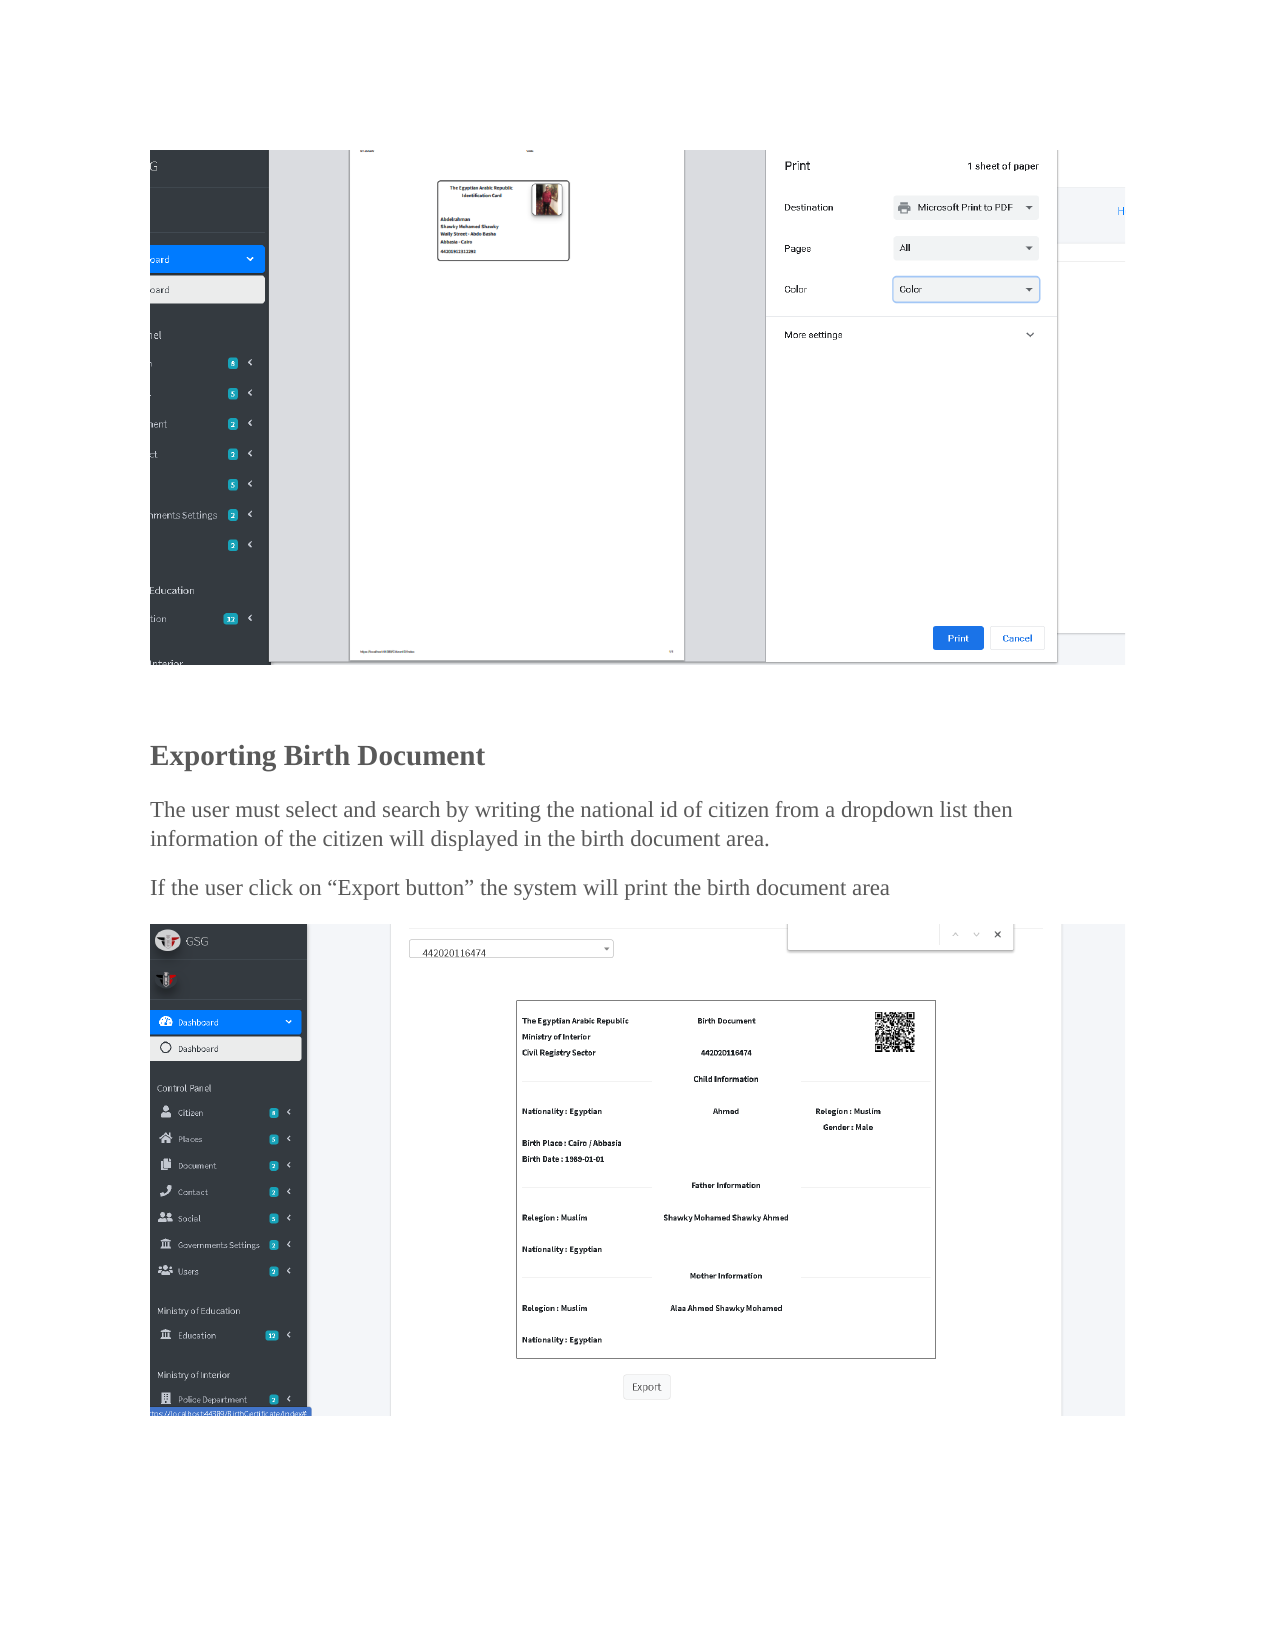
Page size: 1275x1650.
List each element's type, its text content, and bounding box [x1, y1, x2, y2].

picture [150, 924, 1125, 1416]
text Exporting Birth Document [150, 738, 1125, 772]
picture [150, 150, 1125, 665]
text The user must select and search by writing the national id of citizen from a dropdown list then information of the citizen will displayed in the birth document area. [150, 796, 1125, 851]
text If the user click on “Export button” the system will print the birth document area [150, 874, 1125, 901]
